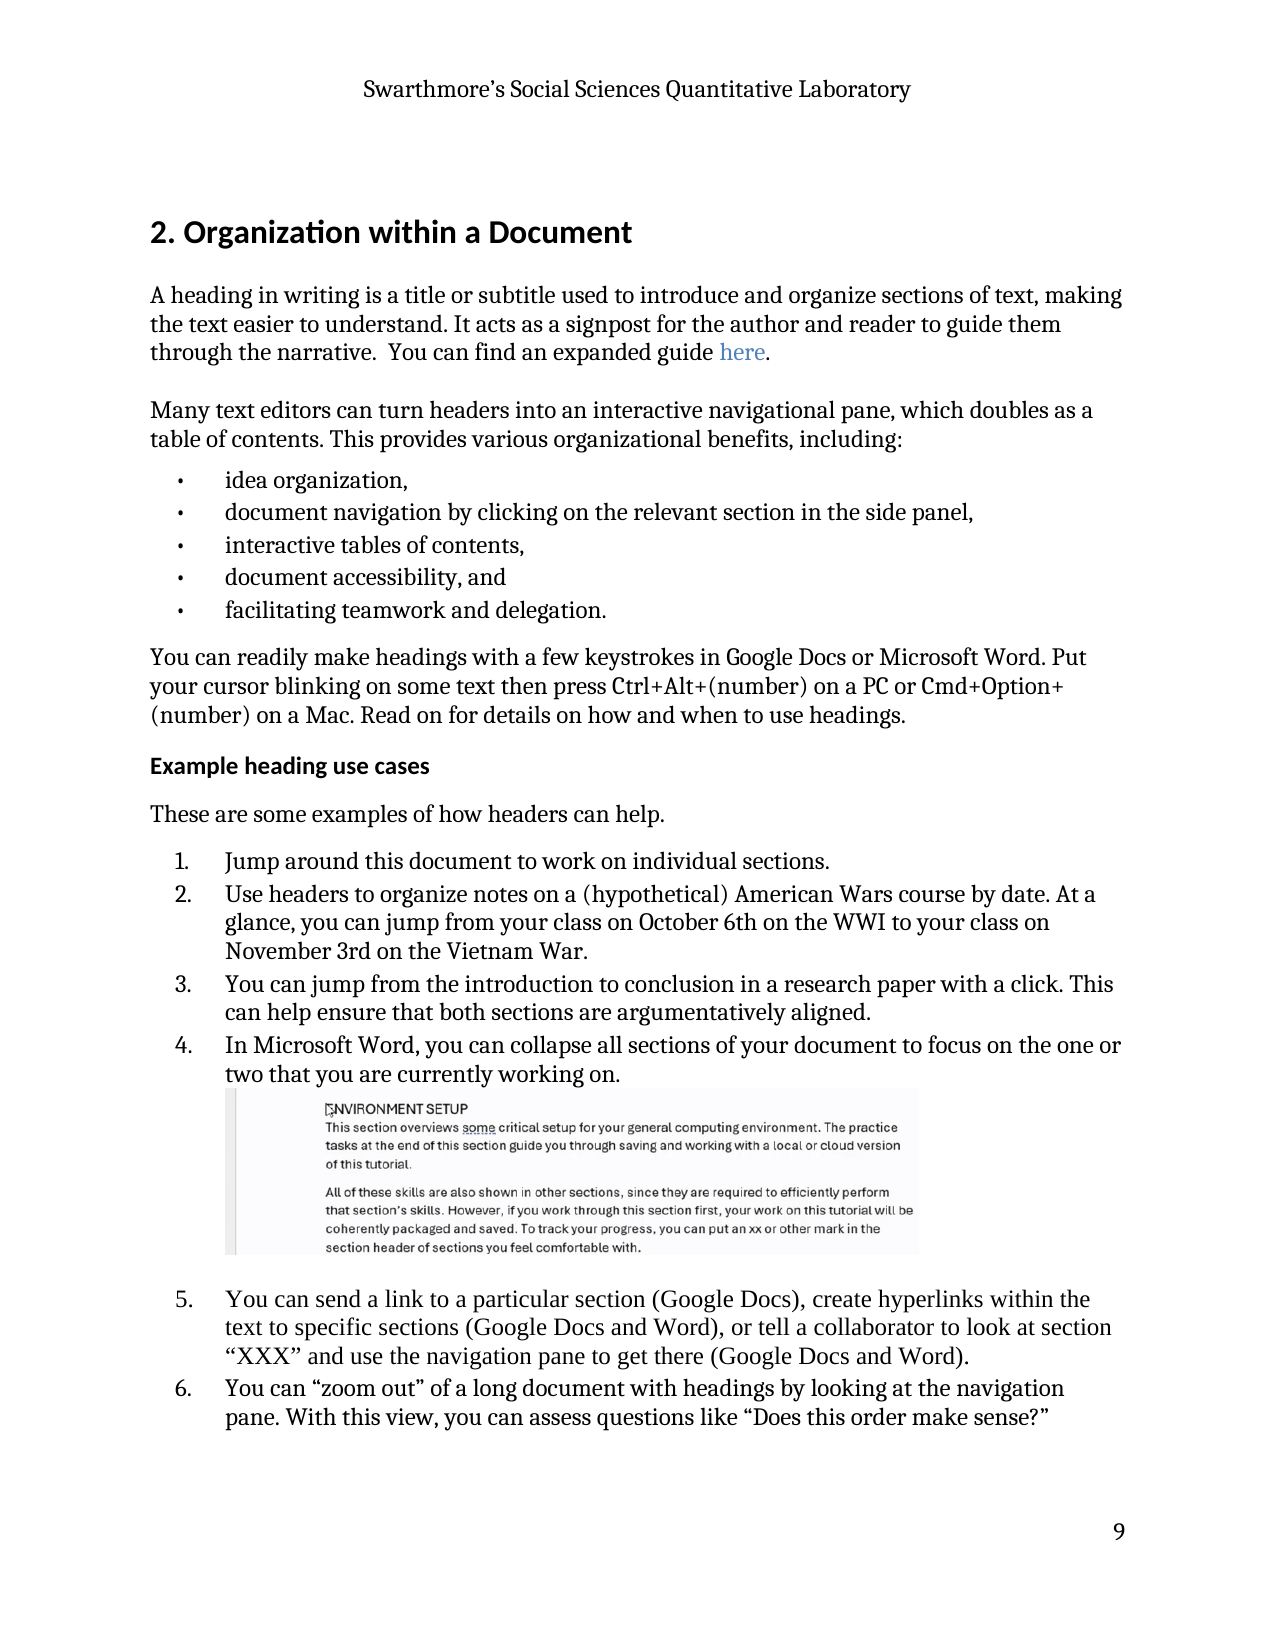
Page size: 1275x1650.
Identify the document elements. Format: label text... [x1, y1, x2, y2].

text A heading in writing is a title or subtitle used to introduce and organize sections of text, making the text easier to understand. It acts as a signpost for the author and reader to guide them through the narrative. You can find an expanded guide here. [150, 281, 1125, 367]
text Many text editors can turn headers into an interactive navigational pane, which doubles as a table of contents. This provides various organizational benefits, including: [150, 396, 1125, 453]
list document accessibility, and [175, 563, 1125, 592]
picture [225, 1088, 920, 1255]
subtitle Example heading use cases [150, 750, 1125, 781]
list You can jump from the introduction to conclusion in a research paper with a click. This can help ensure that both sections are argumentatively aligned. [175, 969, 1125, 1027]
list You can “zoom out” of a long document with headings by looking at the navigation pane. With this view, you can assess questions like “Does this order make sense?” [175, 1399, 1125, 1457]
list Jump around this document to work on individual sections. [175, 847, 1125, 876]
text You can readily make headings with a few keystrokes in Google Docs or Microsoft Word. Put your cursor blinking on some text then press Ctrl+Alt+(number) on a PC or Cmd+Option+(number) on a Mac. Read on for details on how and when to use headings. [150, 643, 1125, 729]
subtitle 2. Organization within a Document [150, 211, 1125, 252]
text These are some examples of how headers can help. [150, 799, 1125, 828]
list document navigation by clicking on the relevant section in the side panel, [175, 498, 1125, 527]
list Use headers to organize notes on a (hypothetical) American Wars course by date. At a glance, you can jump from your class on October 6th on the WWI to your class on November 3rd on the Vietnam War. [175, 879, 1125, 966]
list You can send a link to a particular section (Google Docs), create hyperlinks within the text to specific sections (Google Docs and Word), or tell a collaborator to look at section “XXX” and use the navigation pane to get there (Google Docs and Word). [175, 1284, 1125, 1370]
list facilitating teamwork and delegation. [175, 596, 1125, 624]
list interactive tables of contents, [175, 531, 1125, 559]
list idea organization, [175, 466, 1125, 494]
